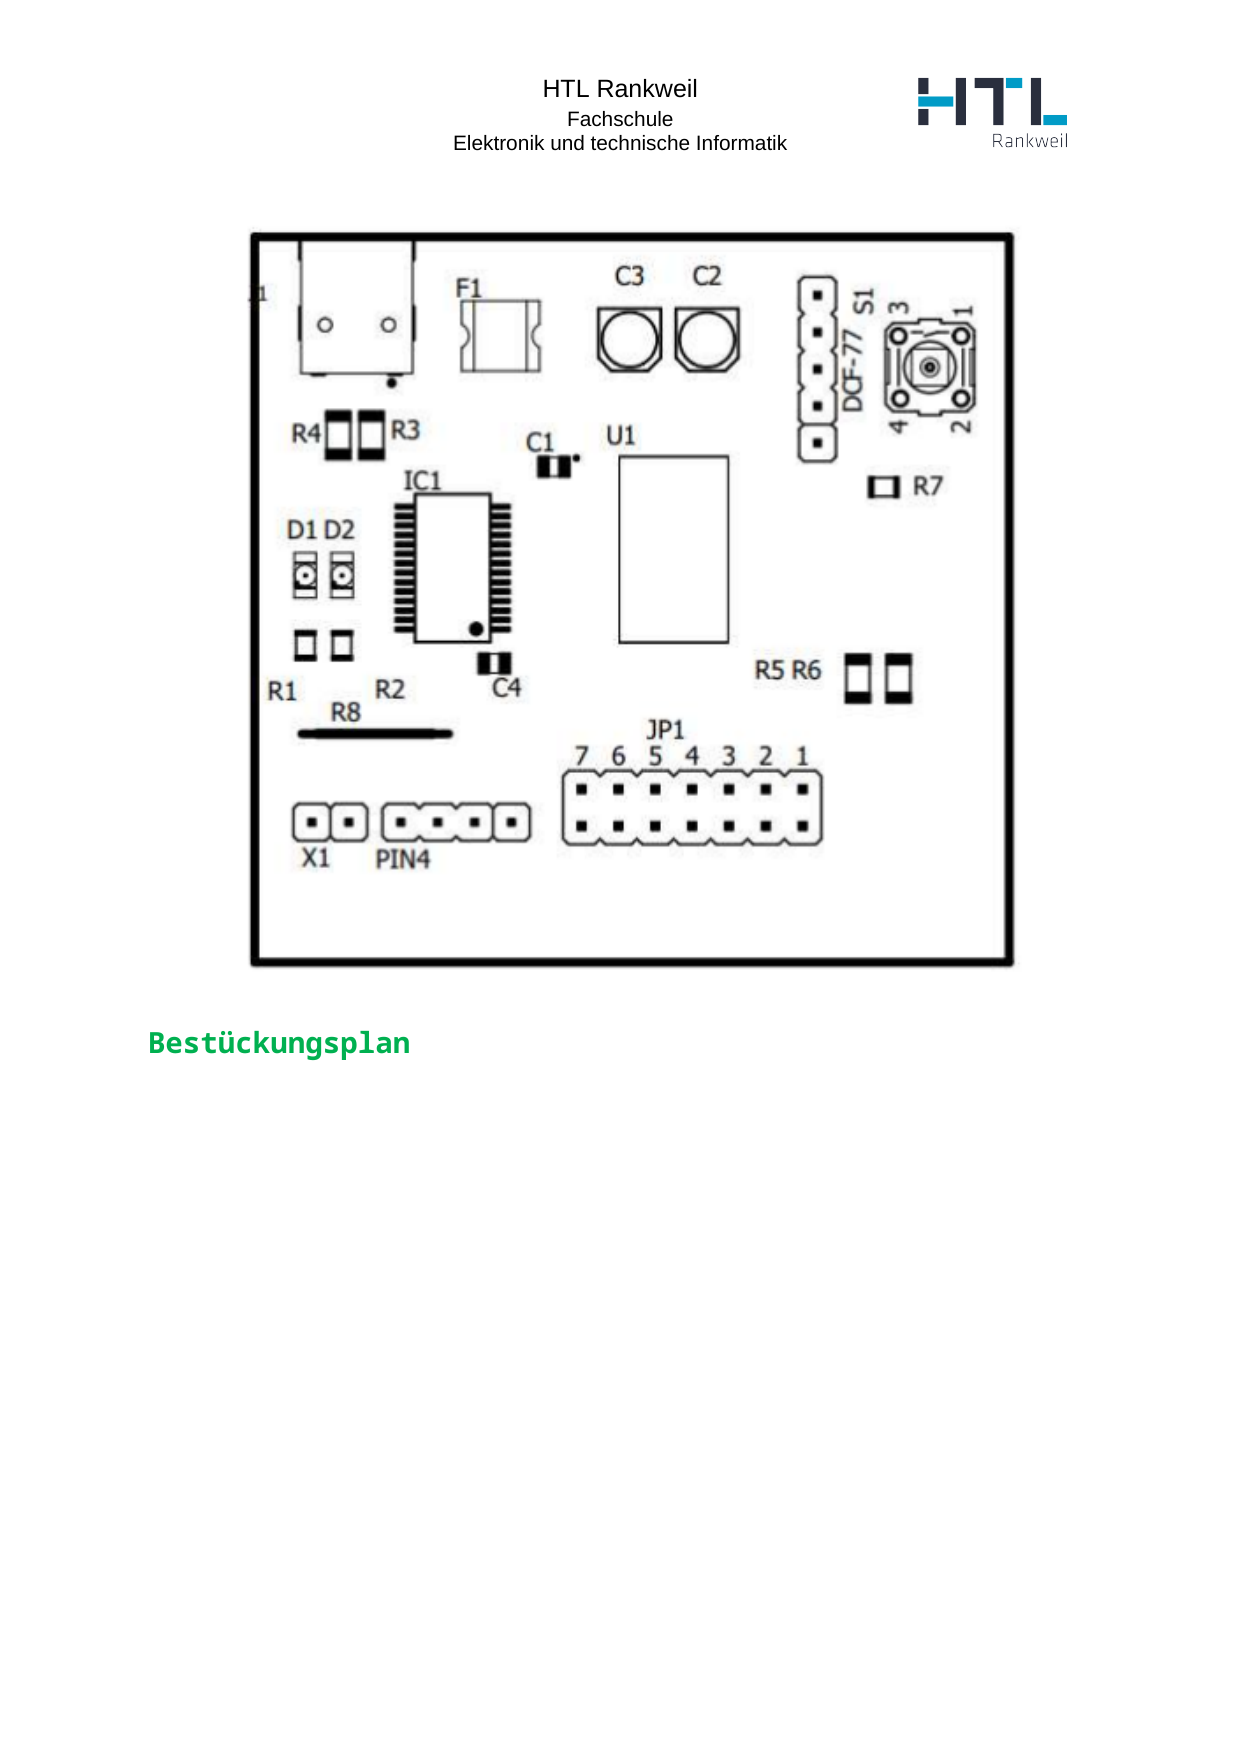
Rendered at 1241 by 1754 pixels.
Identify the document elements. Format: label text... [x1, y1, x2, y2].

picture [910, 70, 1076, 152]
picture [244, 217, 1023, 974]
